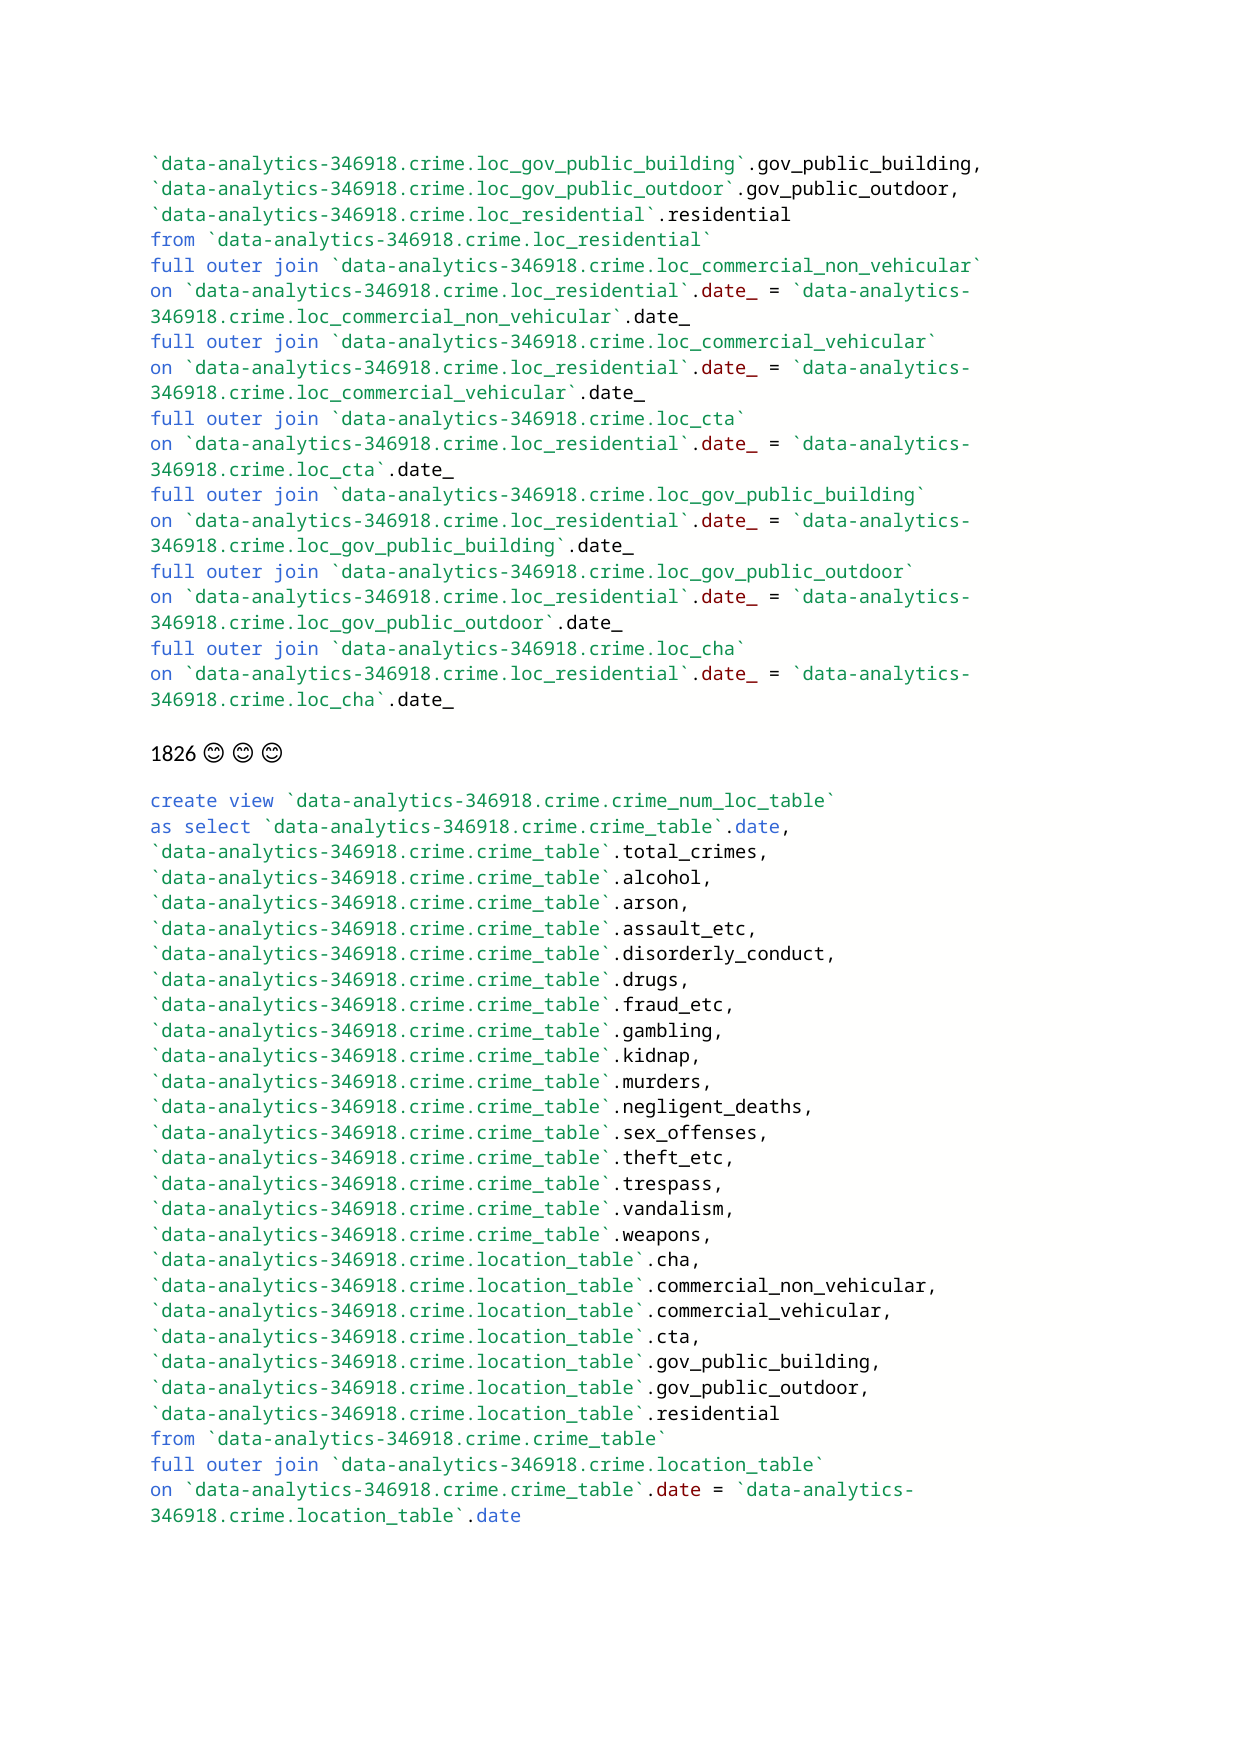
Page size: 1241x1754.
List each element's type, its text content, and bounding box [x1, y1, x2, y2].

text `data-analytics-346918.crime.location_table`.gov_public_outdoor, [150, 1374, 1090, 1400]
text `data-analytics-346918.crime.crime_table`.total_crimes, [150, 838, 1090, 864]
text on `data-analytics-346918.crime.loc_residential`.date_ = `data-analytics-346918.crime.loc_cta`.date_ [150, 431, 1090, 482]
text `data-analytics-346918.crime.crime_table`.theft_etc, [150, 1145, 1090, 1170]
text on `data-analytics-346918.crime.loc_residential`.date_ = `data-analytics-346918.crime.loc_gov_public_outdoor`.date_ [150, 584, 1090, 635]
text as select `data-analytics-346918.crime.crime_table`.date, [150, 813, 1090, 838]
text full outer join `data-analytics-346918.crime.loc_gov_public_outdoor` [150, 558, 1090, 584]
text `data-analytics-346918.crime.location_table`.gov_public_building, [150, 1349, 1090, 1374]
text `data-analytics-346918.crime.location_table`.commercial_non_vehicular, [150, 1272, 1090, 1298]
text on `data-analytics-346918.crime.loc_residential`.date_ = `data-analytics-346918.crime.loc_gov_public_building`.date_ [150, 507, 1090, 558]
text from `data-analytics-346918.crime.loc_residential` [150, 227, 1090, 252]
text `data-analytics-346918.crime.crime_table`.murders, [150, 1068, 1090, 1094]
text `data-analytics-346918.crime.crime_table`.weapons, [150, 1221, 1090, 1247]
text `data-analytics-346918.crime.crime_table`.trespass, [150, 1170, 1090, 1196]
text `data-analytics-346918.crime.location_table`.residential [150, 1400, 1090, 1425]
text full outer join `data-analytics-346918.crime.loc_cta` [150, 405, 1090, 431]
text `data-analytics-346918.crime.crime_table`.kidnap, [150, 1043, 1090, 1068]
text `data-analytics-346918.crime.loc_gov_public_building`.gov_public_building, [150, 150, 1090, 176]
text full outer join `data-analytics-346918.crime.loc_commercial_vehicular` [150, 329, 1090, 354]
text `data-analytics-346918.crime.crime_table`.disorderly_conduct, [150, 941, 1090, 966]
text `data-analytics-346918.crime.loc_gov_public_outdoor`.gov_public_outdoor, [150, 176, 1090, 201]
text on `data-analytics-346918.crime.loc_residential`.date_ = `data-analytics-346918.crime.loc_cha`.date_ [150, 660, 1090, 711]
text `data-analytics-346918.crime.crime_table`.negligent_deaths, [150, 1094, 1090, 1119]
text full outer join `data-analytics-346918.crime.loc_gov_public_building` [150, 482, 1090, 507]
text `data-analytics-346918.crime.location_table`.commercial_vehicular, [150, 1298, 1090, 1323]
text `data-analytics-346918.crime.location_table`.cha, [150, 1247, 1090, 1272]
text 1826 [150, 737, 1090, 768]
text `data-analytics-346918.crime.crime_table`.assault_etc, [150, 915, 1090, 941]
text create view `data-analytics-346918.crime.crime_num_loc_table` [150, 787, 1090, 813]
text full outer join `data-analytics-346918.crime.loc_commercial_non_vehicular` [150, 252, 1090, 278]
text full outer join `data-analytics-346918.crime.loc_cha` [150, 635, 1090, 660]
text on `data-analytics-346918.crime.crime_table`.date = `data-analytics-346918.crime.location_table`.date [150, 1476, 1090, 1527]
text `data-analytics-346918.crime.crime_table`.arson, [150, 889, 1090, 915]
text `data-analytics-346918.crime.crime_table`.sex_offenses, [150, 1119, 1090, 1145]
text `data-analytics-346918.crime.crime_table`.alcohol, [150, 864, 1090, 889]
text `data-analytics-346918.crime.crime_table`.drugs, [150, 966, 1090, 992]
text `data-analytics-346918.crime.crime_table`.vandalism, [150, 1196, 1090, 1221]
text from `data-analytics-346918.crime.crime_table` [150, 1425, 1090, 1451]
text on `data-analytics-346918.crime.loc_residential`.date_ = `data-analytics-346918.crime.loc_commercial_vehicular`.date_ [150, 354, 1090, 405]
text full outer join `data-analytics-346918.crime.location_table` [150, 1451, 1090, 1476]
text `data-analytics-346918.crime.crime_table`.fraud_etc, [150, 992, 1090, 1017]
text on `data-analytics-346918.crime.loc_residential`.date_ = `data-analytics-346918.crime.loc_commercial_non_vehicular`.date_ [150, 278, 1090, 329]
text `data-analytics-346918.crime.location_table`.cta, [150, 1323, 1090, 1349]
text `data-analytics-346918.crime.loc_residential`.residential [150, 201, 1090, 227]
text `data-analytics-346918.crime.crime_table`.gambling, [150, 1017, 1090, 1043]
